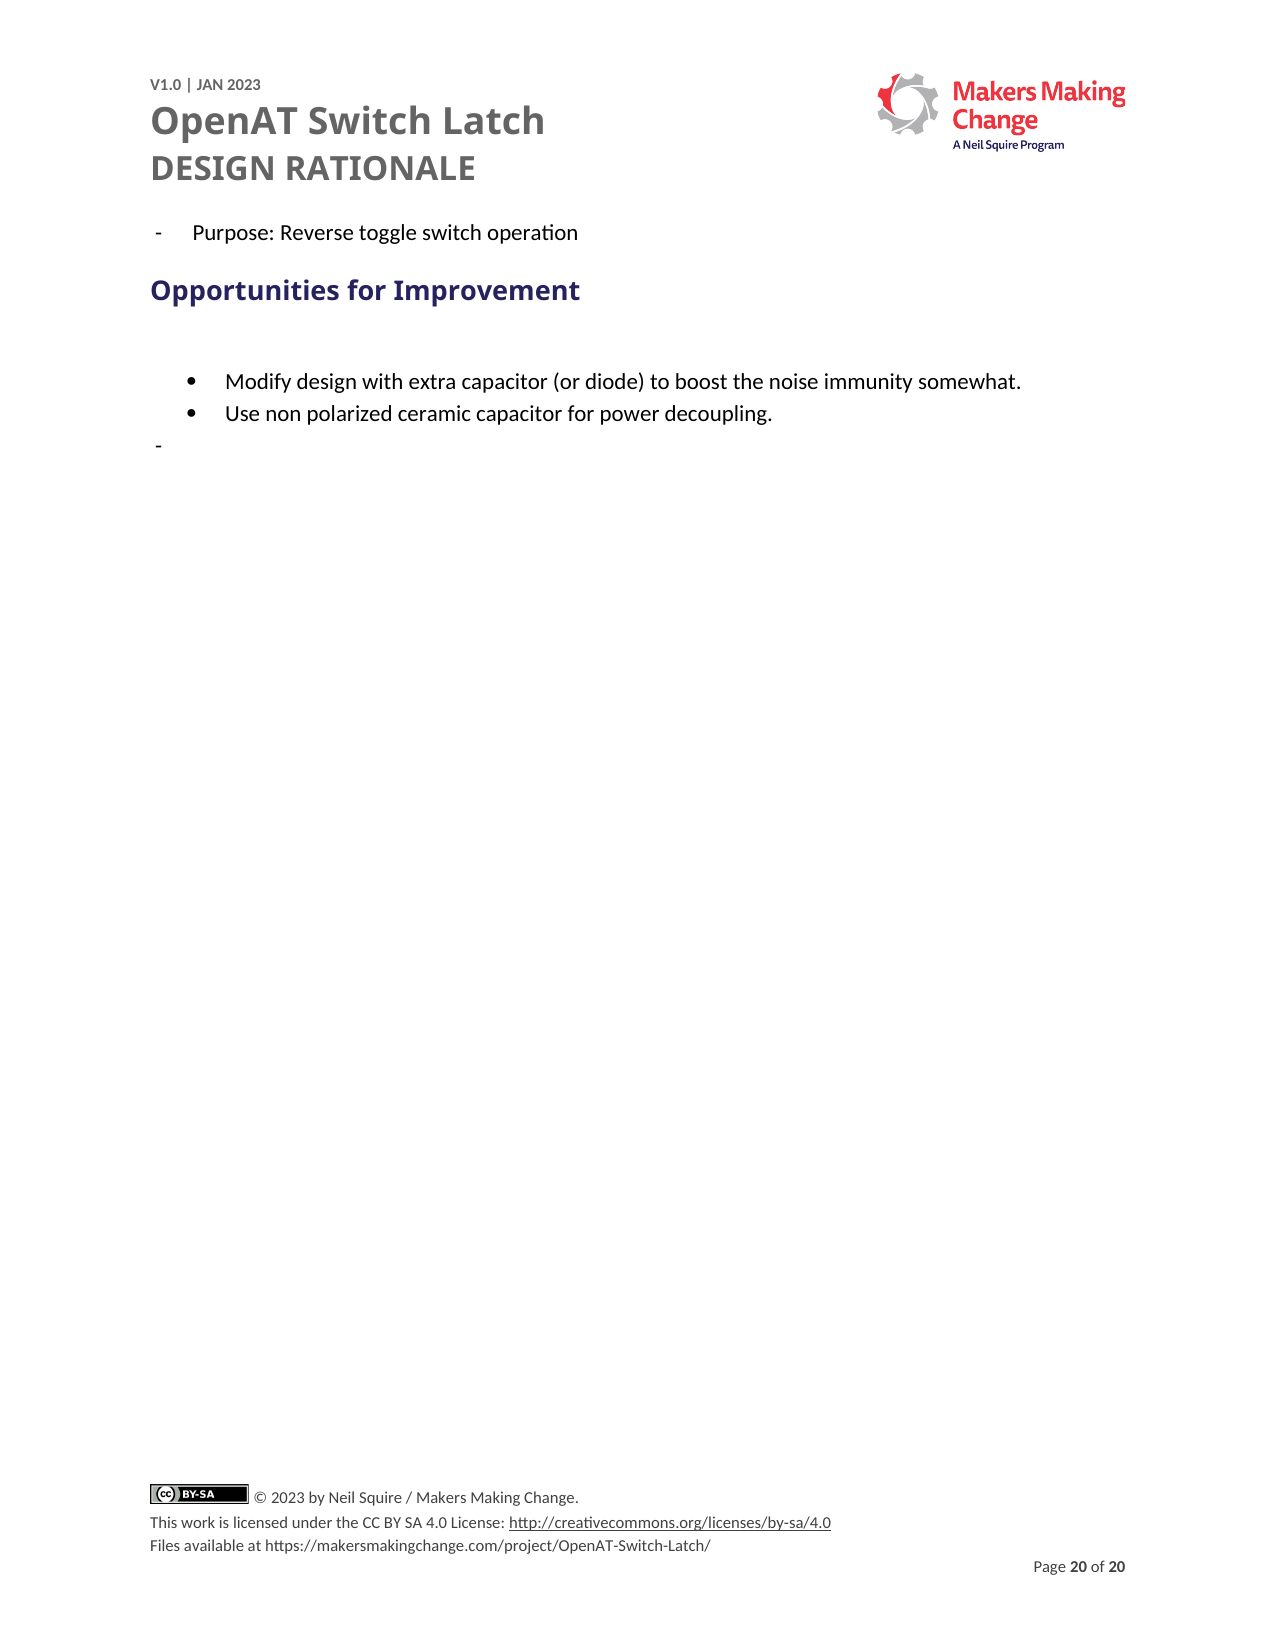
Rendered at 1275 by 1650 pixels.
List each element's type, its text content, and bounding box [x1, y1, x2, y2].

list Purpose: Reverse toggle switch operation [155, 218, 1125, 247]
picture [150, 1484, 249, 1504]
list Use non polarized ceramic capacitor for power decoupling. [187, 399, 1125, 427]
picture [877, 73, 1125, 152]
list Modify design with extra capacitor (or diode) to boost the noise immunity somewhat. [187, 367, 1125, 395]
subtitle Opportunities for Improvement [150, 272, 1125, 308]
